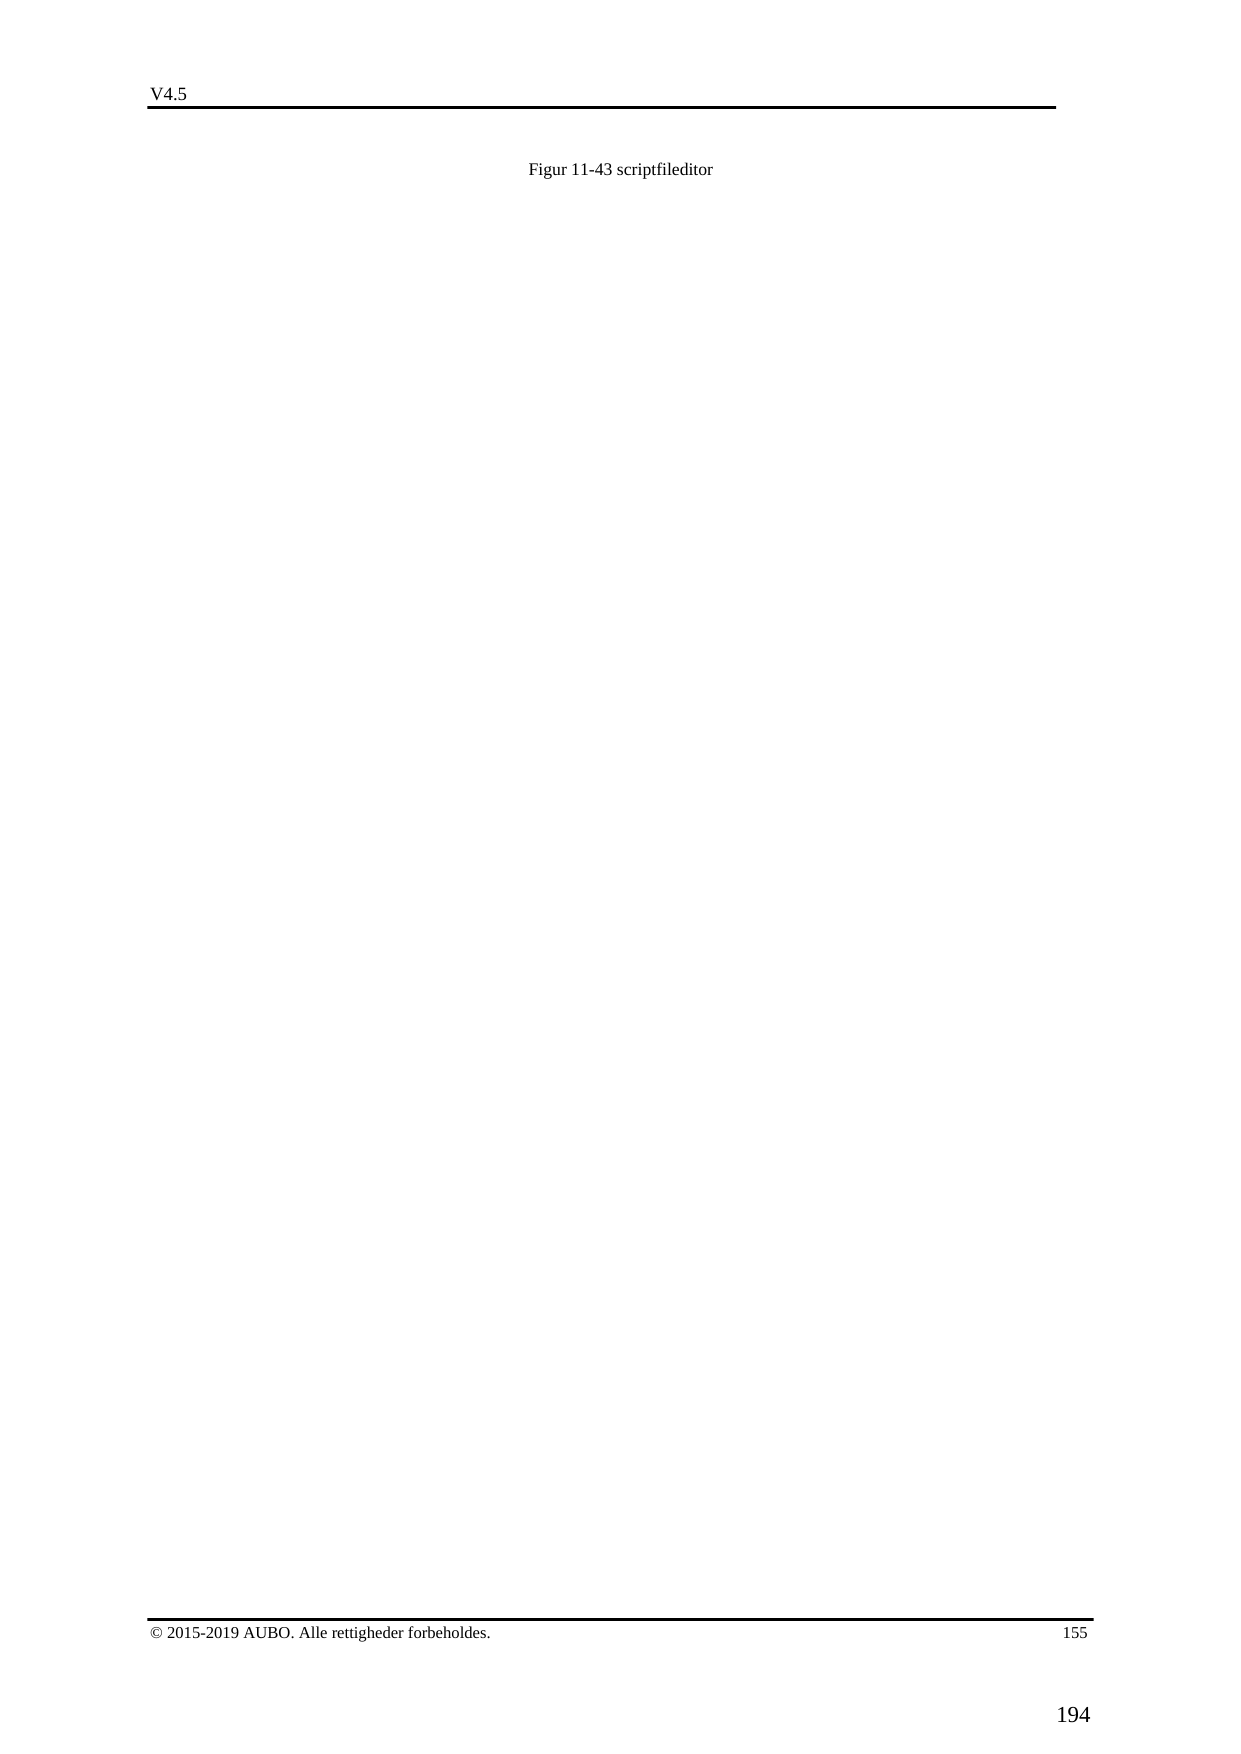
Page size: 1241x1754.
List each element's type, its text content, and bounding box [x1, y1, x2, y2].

text V4.5 [150, 83, 1090, 104]
text © 2015-2019 AUBO. Alle rettigheder forbeholdes. 155 [150, 1623, 1090, 1642]
text Figur 11-43 scriptfileditor [150, 158, 1092, 179]
